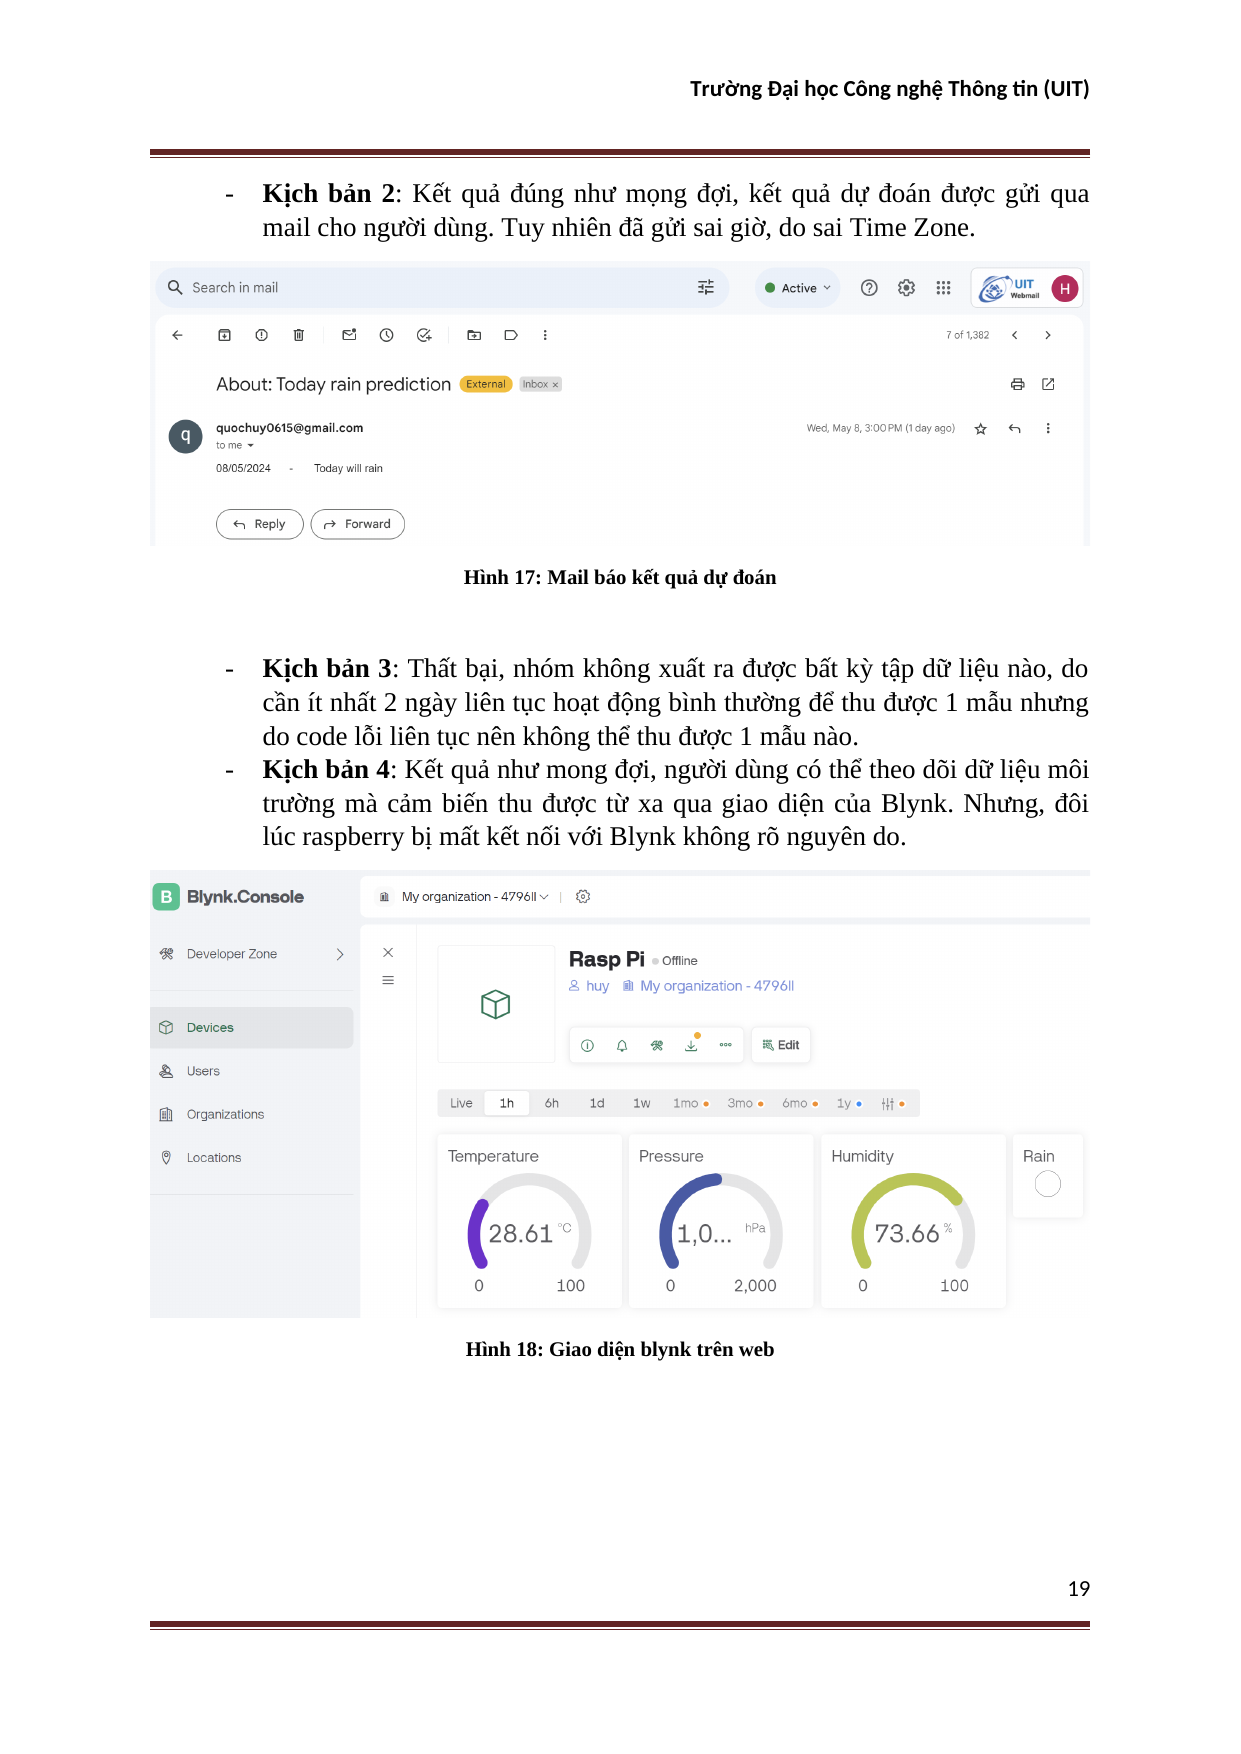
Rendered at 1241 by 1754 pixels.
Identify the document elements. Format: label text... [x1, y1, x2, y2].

list Kịch bản 2: Kết quả đúng như mọng đợi, kết quả dự đoán được gửi qua mail cho người dùng. Tuy nhiên đã gửi sai giờ, do sai Time Zone. [225, 177, 1090, 242]
list Kịch bản 4: Kết quả như mong đợi, người dùng có thể theo dõi dữ liệu môi trường mà cảm biến thu được từ xa qua giao diện của Blynk. Nhưng, đôi lúc raspberry bị mất kết nối với Blynk không rõ nguyên do. [225, 753, 1090, 851]
list Kịch bản 3: Thất bại, nhóm không xuất ra được bất kỳ tập dữ liệu nào, do cần ít nhất 2 ngày liên tục hoạt động bình thường để thu được 1 mẫu nhưng do code lỗi liên tục nên không thể thu được 1 mẫu nào. [225, 652, 1090, 751]
text Hình 18: Giao diện blynk trên web [150, 1336, 1090, 1361]
picture [150, 870, 1091, 1318]
text Hình 17: Mail báo kết quả dự đoán [150, 565, 1090, 589]
picture [150, 261, 1091, 546]
